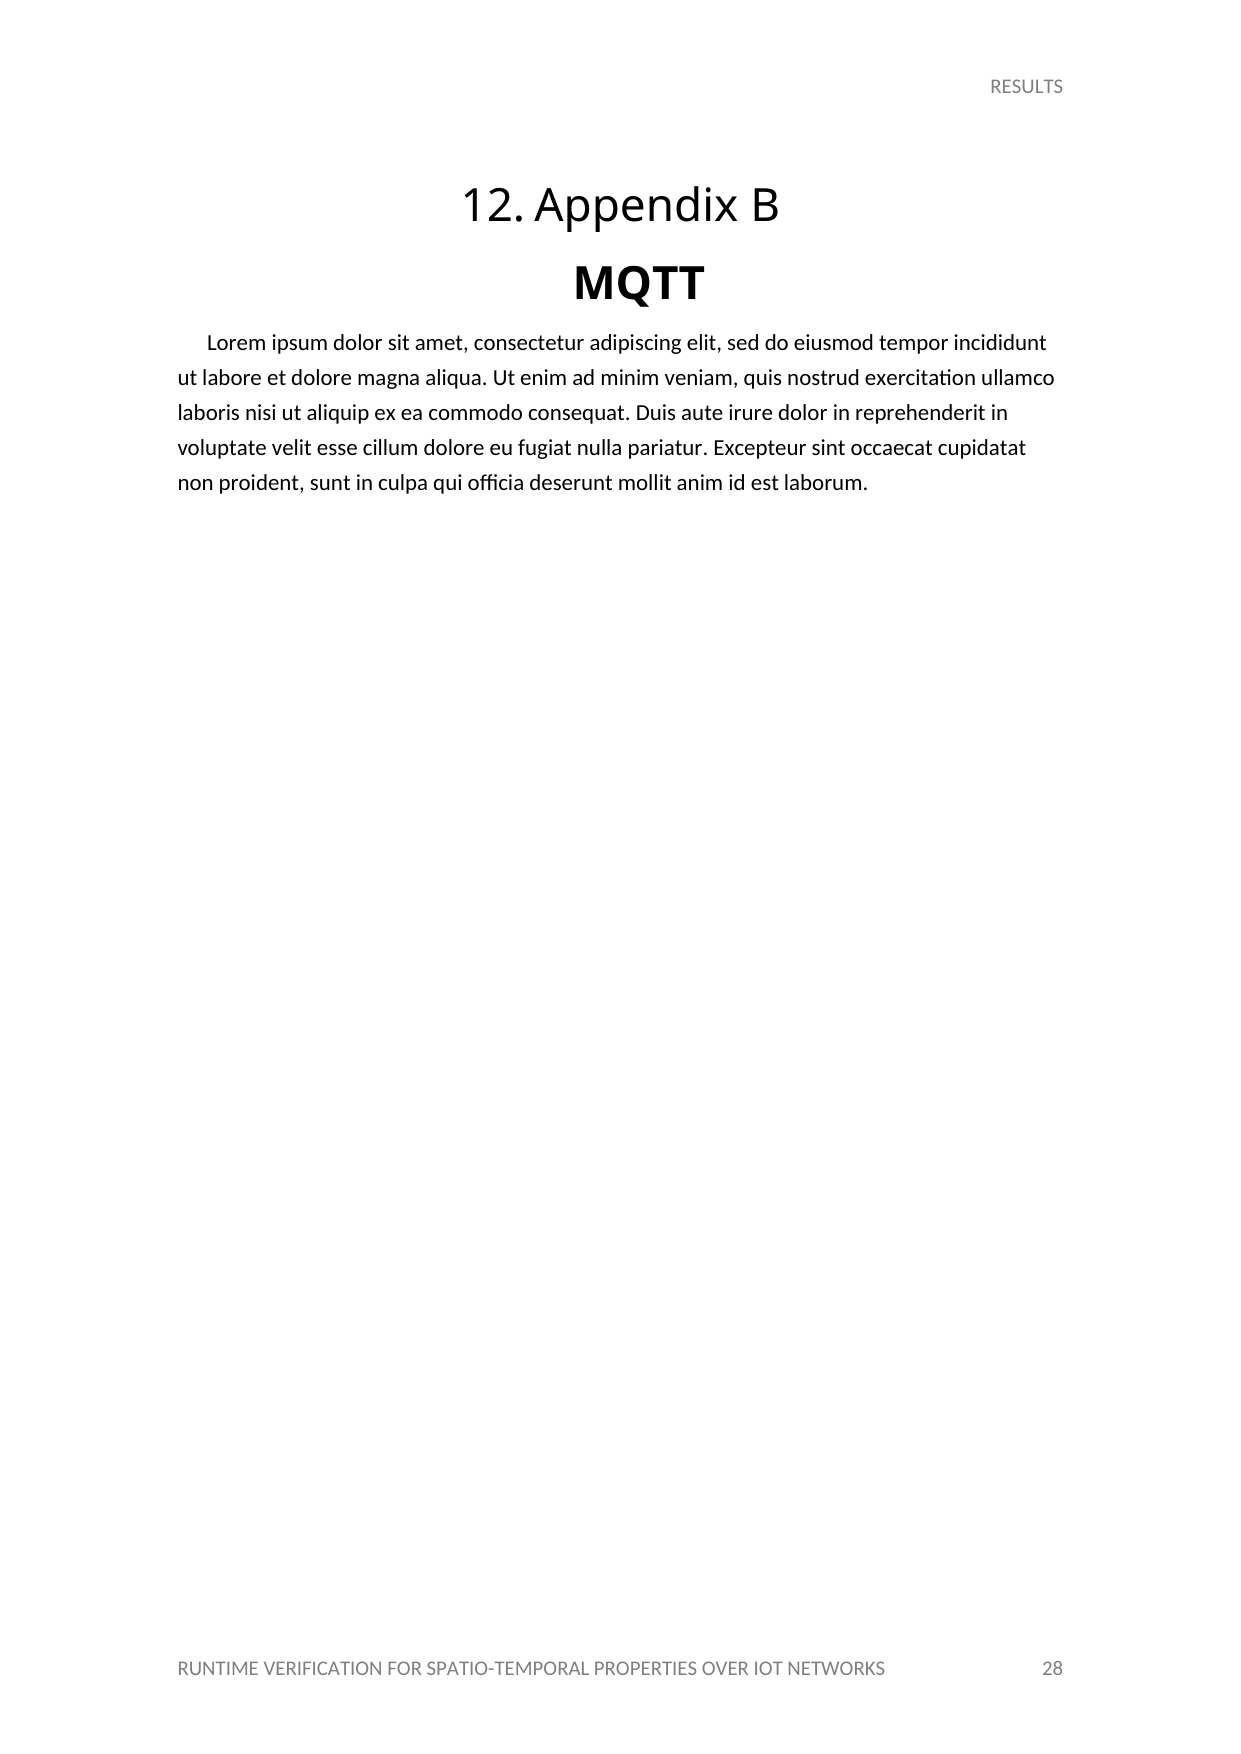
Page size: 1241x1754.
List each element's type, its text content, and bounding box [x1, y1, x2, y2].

subtitle Appendix B MQTT [177, 173, 1063, 313]
text Lorem ipsum dolor sit amet, consectetur adipiscing elit, sed do eiusmod tempor incididunt ut labore et dolore magna aliqua. Ut enim ad minim veniam, quis nostrud exercitation ullamco laboris nisi ut aliquip ex ea commodo consequat. Duis aute irure dolor in reprehenderit in voluptate velit esse cillum dolore eu fugiat nulla pariatur. Excepteur sint occaecat cupidatat non proident, sunt in culpa qui officia deserunt mollit anim id est laborum. [177, 328, 1063, 496]
